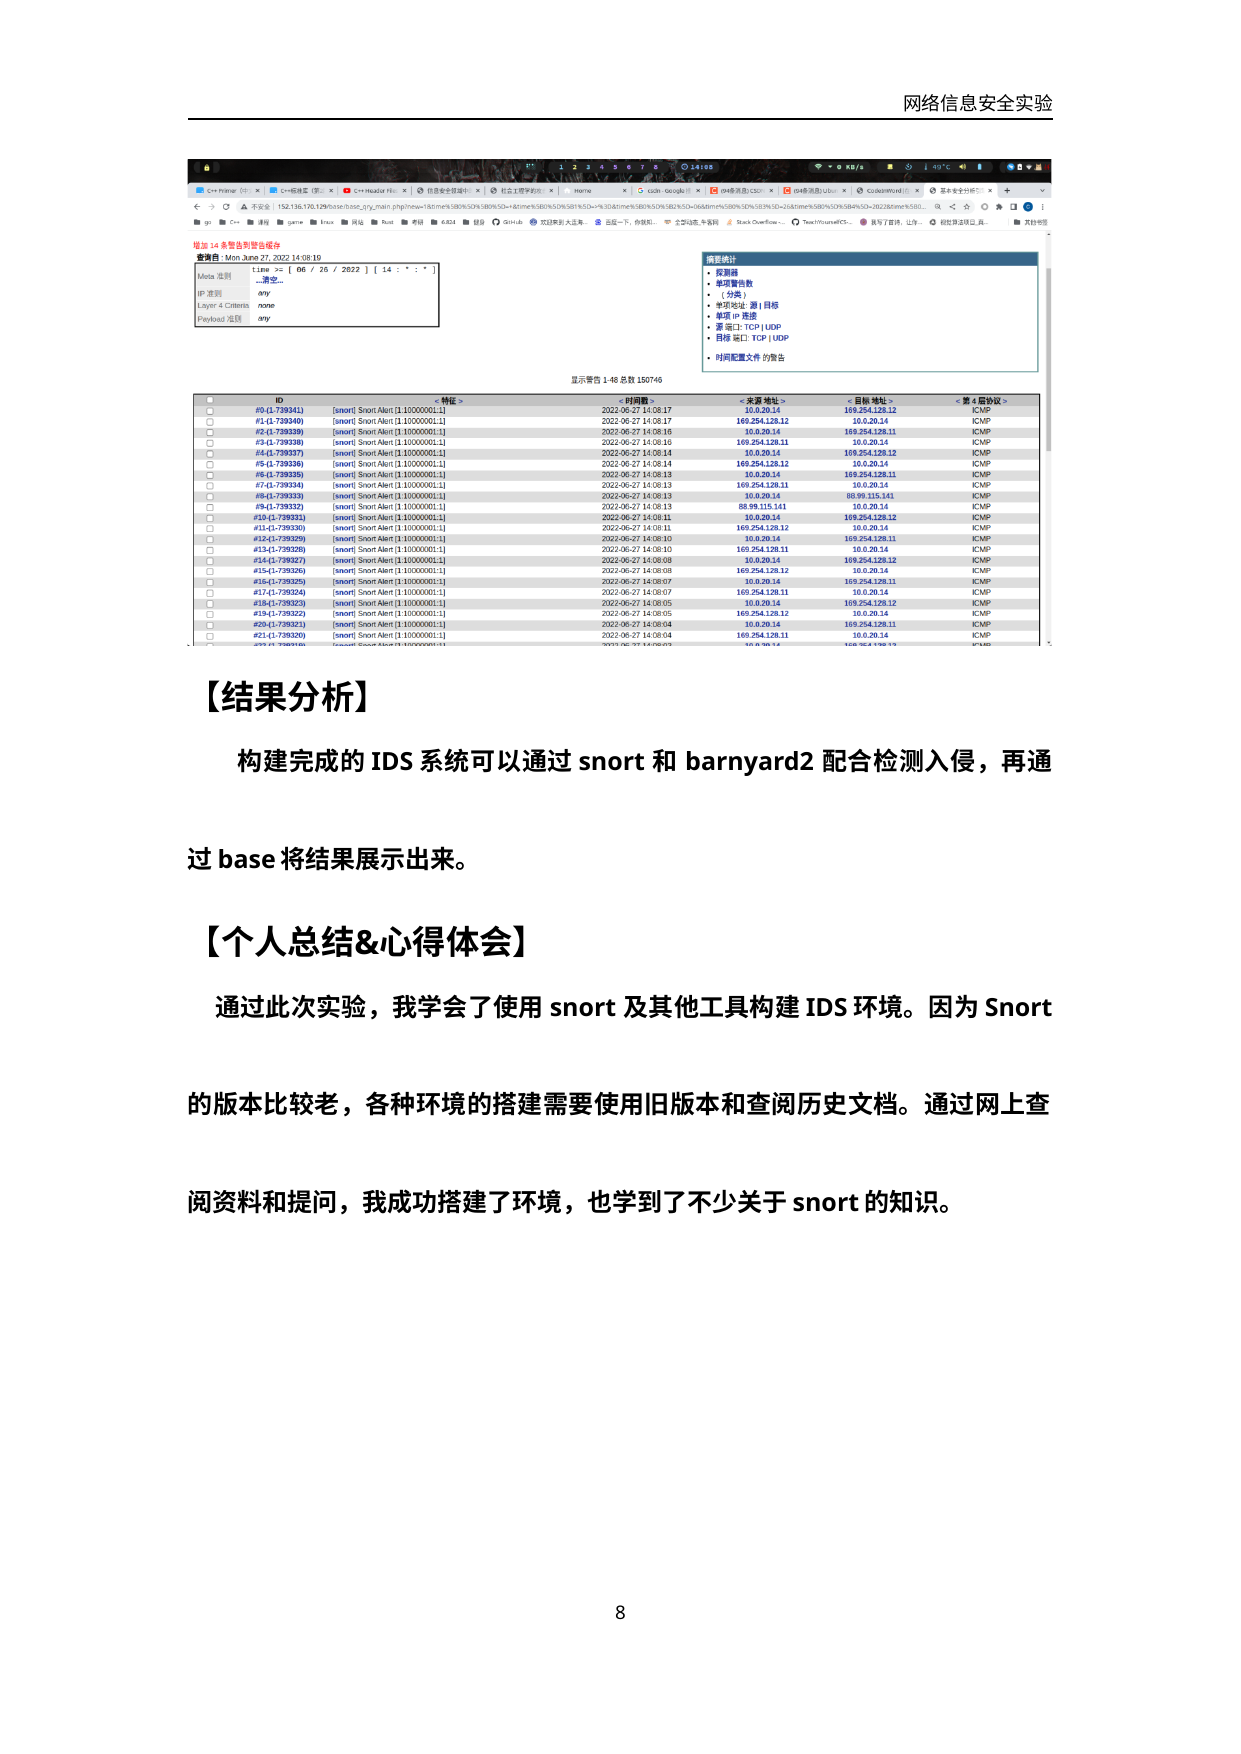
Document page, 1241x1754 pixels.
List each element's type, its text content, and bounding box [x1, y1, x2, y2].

text 【个人总结&心得体会】 [187, 908, 1053, 973]
text 【结果分析】 [187, 662, 1053, 727]
text 通过此次实验，我学会了使用snort 及其他工具构建IDS环境。因为Snort的版本比较老，各种环境的搭建需要使用旧版本和查阅历史文档。通过网上查阅资料和提问，我成功搭建了环境，也学到了不少关于snort的知识。 [187, 973, 1053, 1233]
text 构建完成的IDS系统可以通过snort 和 barnyard2 配合检测入侵，再通过base将结果展示出来。 [187, 727, 1053, 890]
picture [187, 159, 1052, 646]
